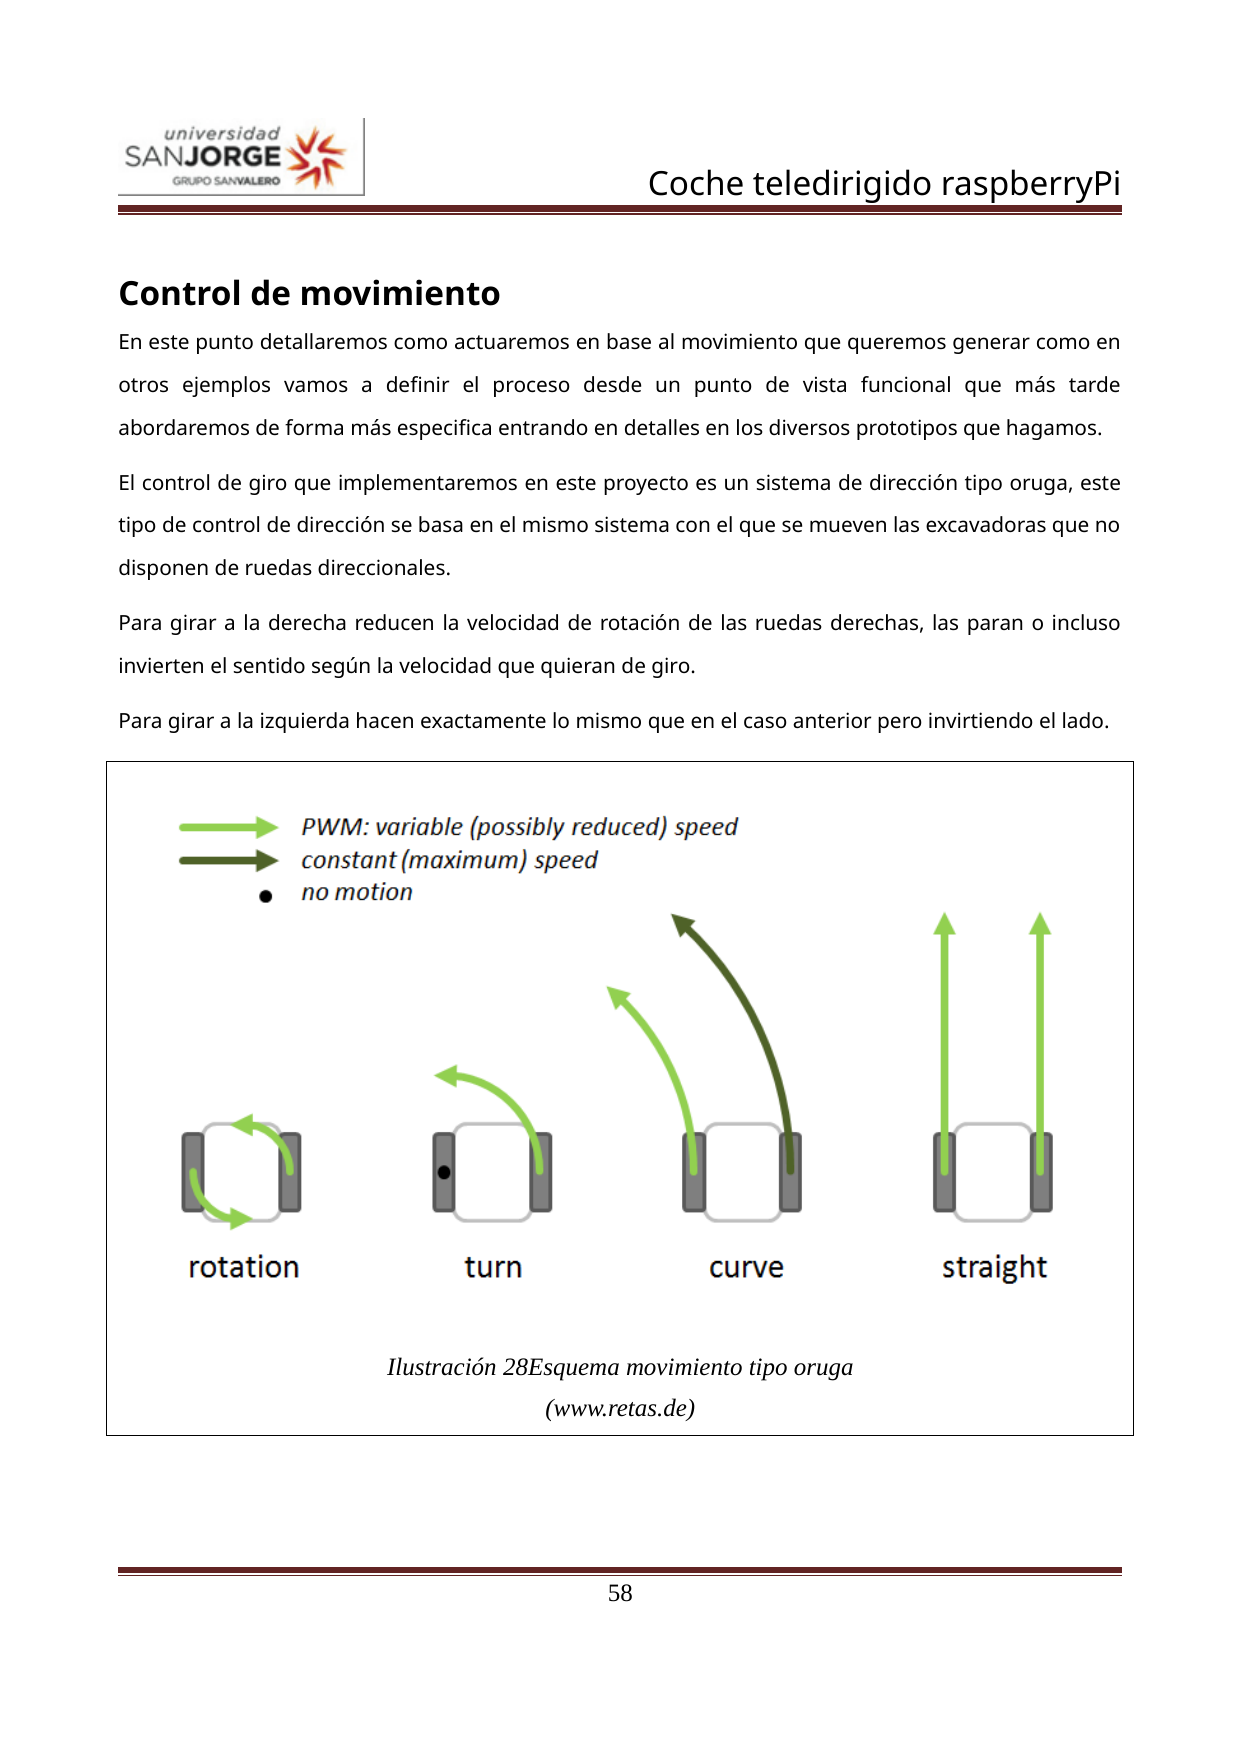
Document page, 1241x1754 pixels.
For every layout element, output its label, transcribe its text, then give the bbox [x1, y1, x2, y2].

text Para girar a la izquierda hacen exactamente lo mismo que en el caso anterior pero invirtiendo el lado. [118, 706, 1122, 734]
text El control de giro que implementaremos en este proyecto es un sistema de dirección tipo oruga, este tipo de control de dirección se basa en el mismo sistema con el que se mueven las excavadoras que no disponen de ruedas direccionales. [118, 468, 1122, 581]
picture [118, 118, 365, 196]
text En este punto detallaremos como actuaremos en base al movimiento que queremos generar como en otros ejemplos vamos a definir el proceso desde un punto de vista funcional que más tarde abordaremos de forma más especifica entrando en detalles en los diversos prototipos que hagamos. [118, 327, 1122, 441]
text Para girar a la derecha reducen la velocidad de rotación de las ruedas derechas, las paran o incluso invierten el sentido según la velocidad que quieran de giro. [118, 608, 1122, 679]
picture [118, 774, 1123, 1326]
table_header Ilustración Esquema movimiento tipo oruga (www.retas.de) [107, 762, 1133, 1434]
subtitle Control de movimiento [118, 269, 1122, 315]
